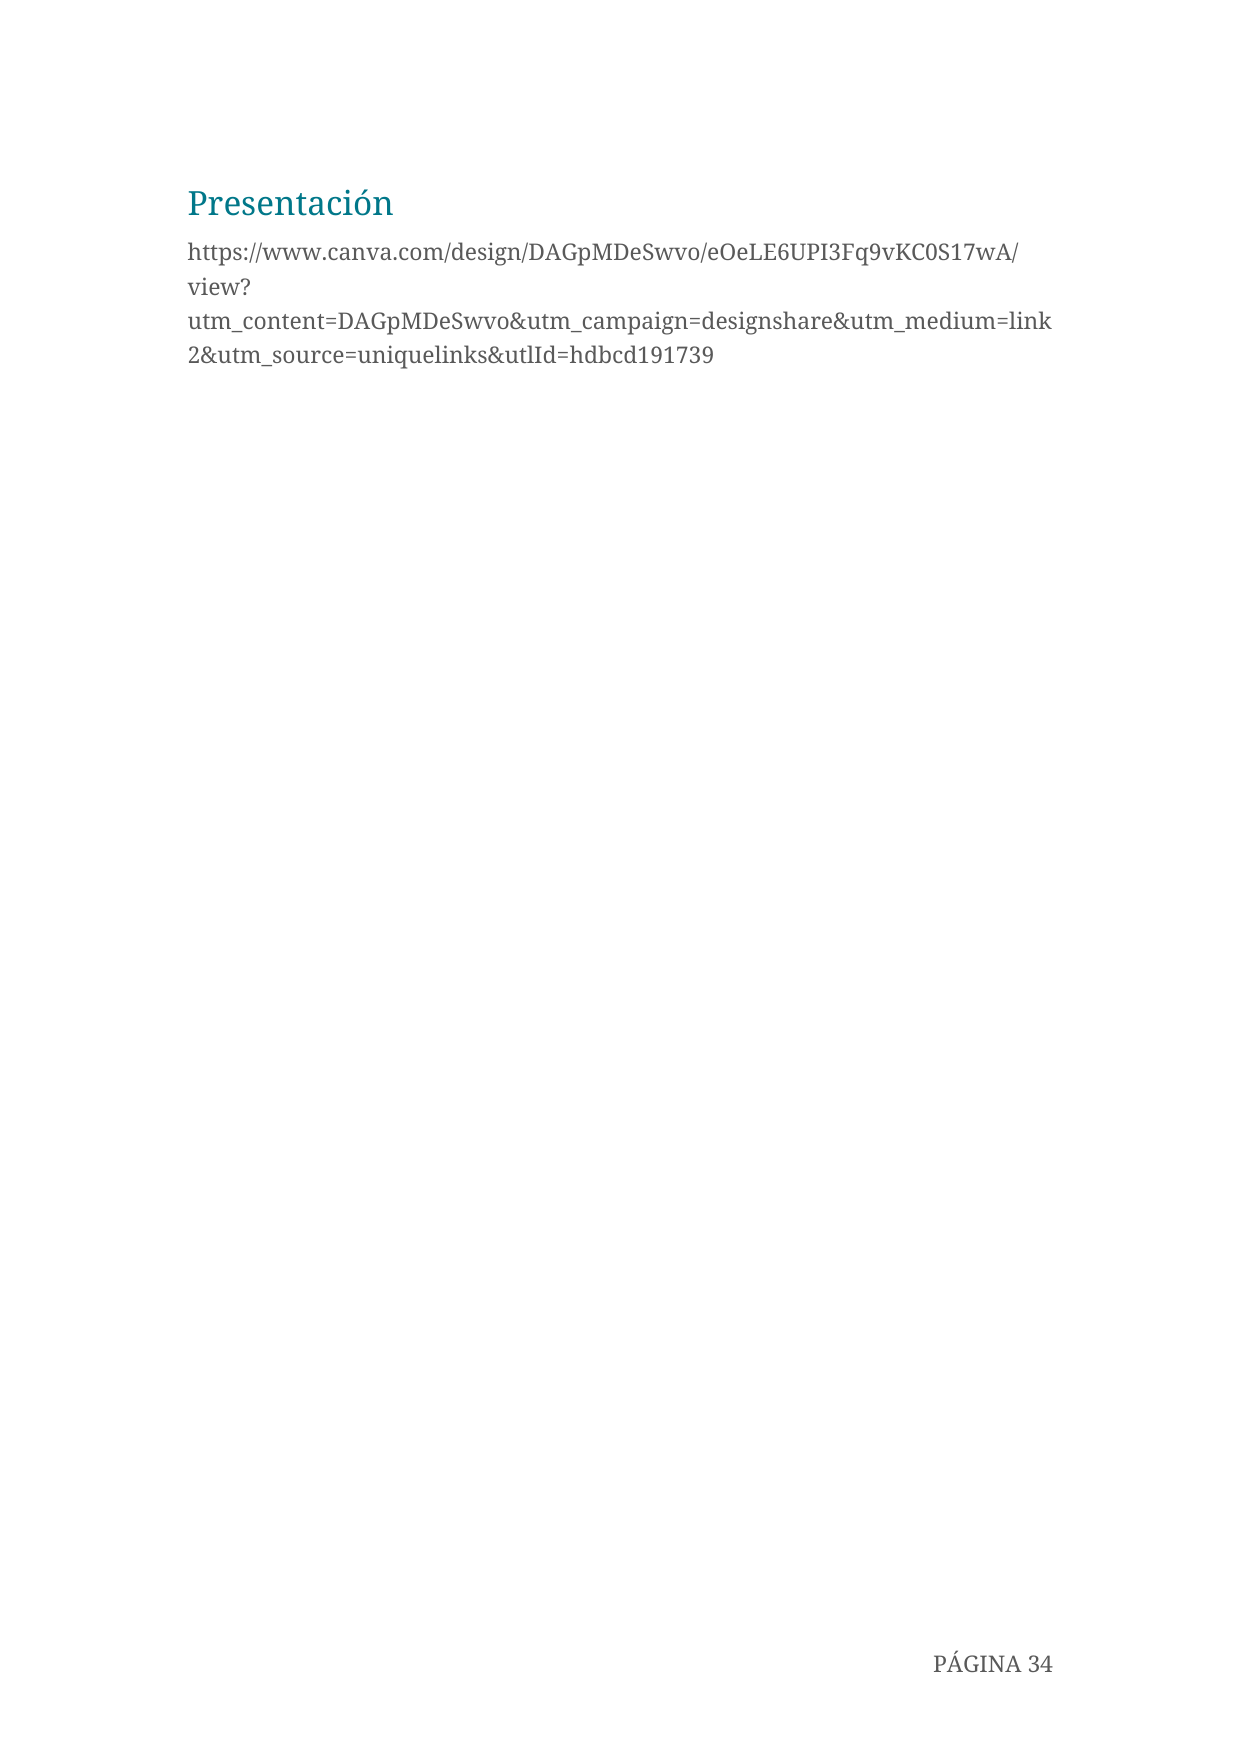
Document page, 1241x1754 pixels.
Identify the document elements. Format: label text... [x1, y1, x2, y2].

subtitle Presentación [187, 180, 1053, 225]
text https://www.canva.com/design/DAGpMDeSwvo/eOeLE6UPI3Fq9vKC0S17wA/view?utm_content=DAGpMDeSwvo&utm_campaign=designshare&utm_medium=link2&utm_source=uniquelinks&utlId=hdbcd191739 [187, 236, 1053, 371]
